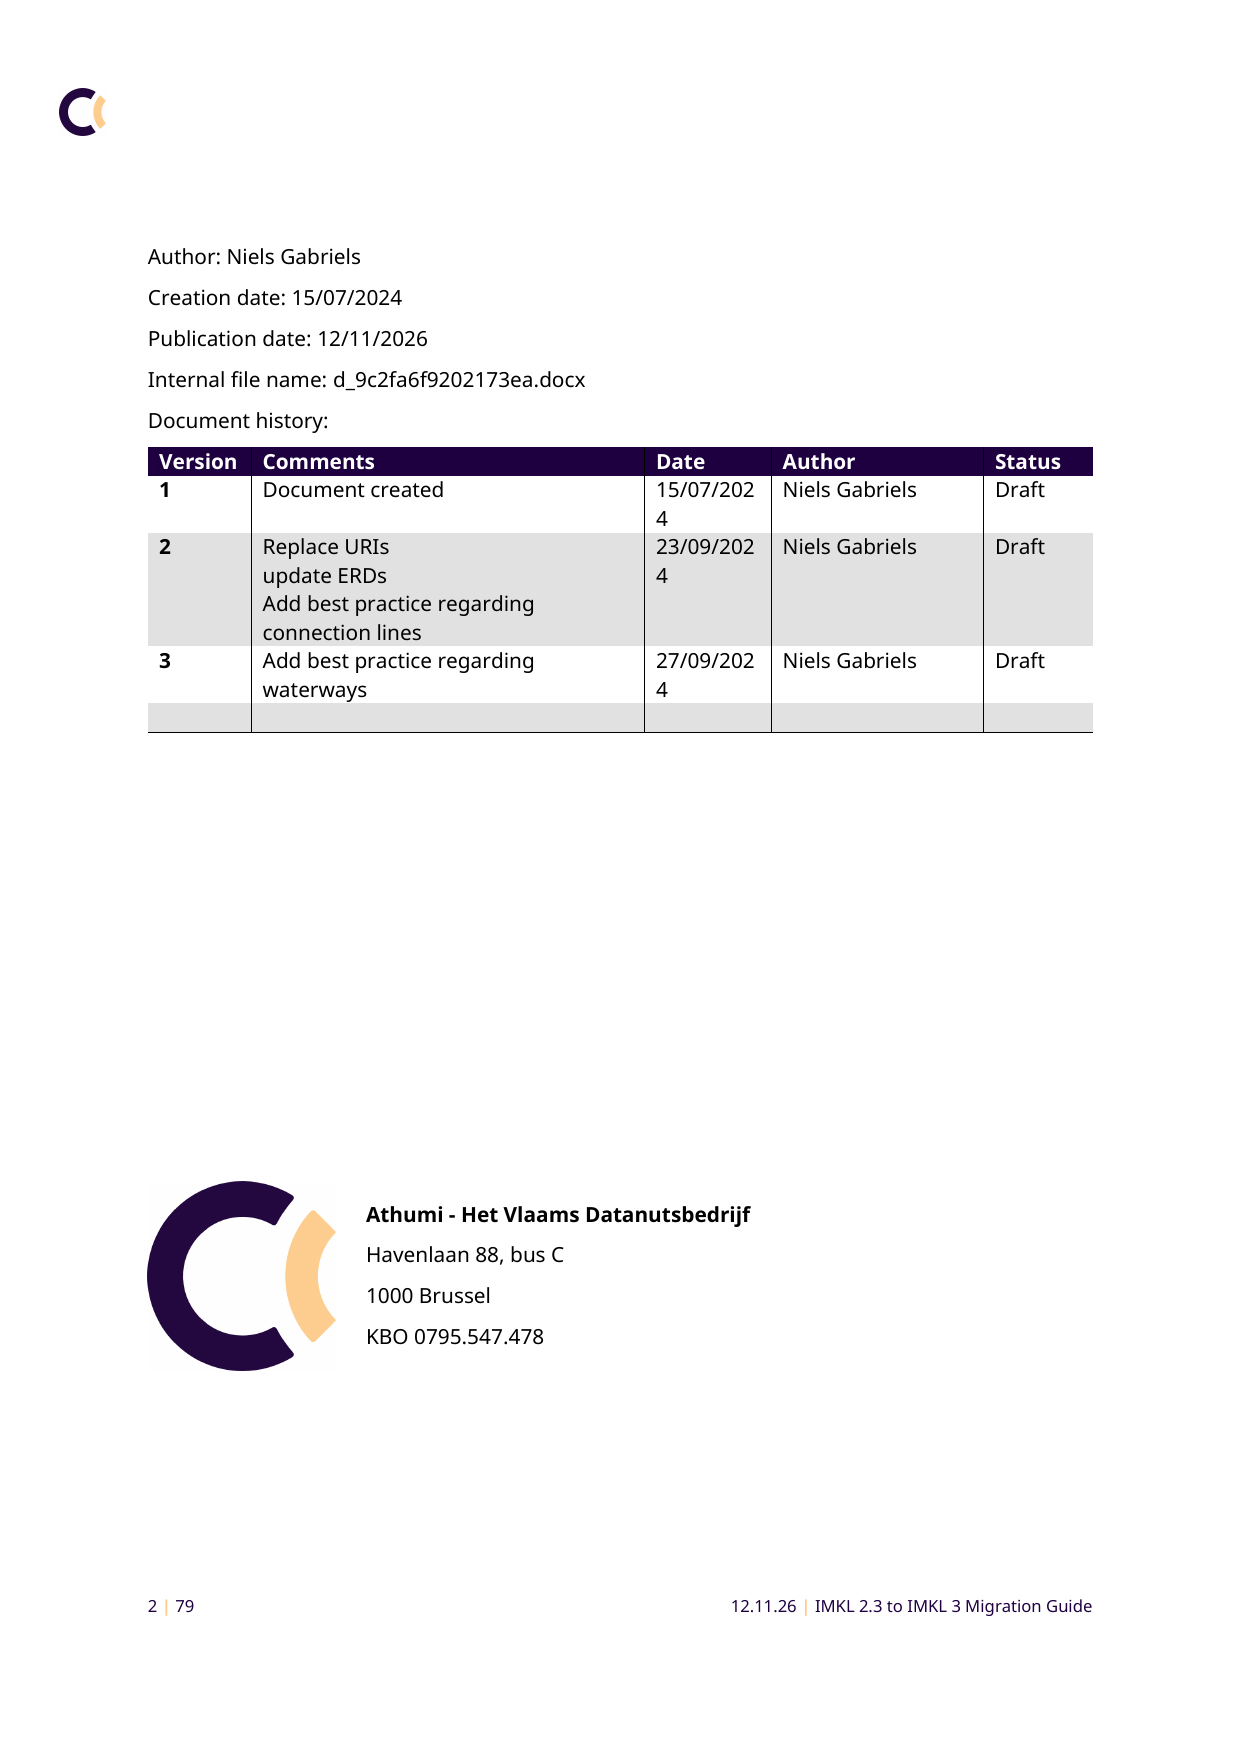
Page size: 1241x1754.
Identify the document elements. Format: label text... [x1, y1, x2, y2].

table_header Author [772, 447, 983, 476]
table_cell Draft [984, 646, 1093, 703]
table_header Date [645, 447, 771, 476]
table_cell Niels Gabriels [772, 646, 983, 703]
table_cell 27/09/2024 [645, 646, 771, 703]
picture [147, 1181, 336, 1371]
text Document history: [148, 406, 1092, 435]
text Creation date: 15/07/2024 [148, 283, 1092, 312]
table_header Version [148, 447, 251, 476]
table_cell [984, 476, 1093, 532]
table_cell [252, 703, 644, 732]
table_cell Draft [984, 533, 1093, 646]
table_cell 2 [148, 533, 251, 646]
table_cell Add best practice regarding waterways [252, 646, 644, 703]
table_cell Niels Gabriels [772, 476, 983, 532]
table_cell 23/09/2024 [645, 533, 771, 646]
text Author: Niels Gabriels [148, 242, 1092, 271]
table_cell 1 [148, 476, 251, 532]
table_cell Replace URIs update ERDs Add best practice regarding connection lines [252, 533, 644, 646]
table_cell Niels Gabriels [772, 533, 983, 646]
table_cell 15/07/2024 [645, 476, 771, 532]
table_header Status [984, 447, 1093, 476]
table_cell 3 [148, 646, 251, 703]
table_cell [772, 703, 983, 732]
table_cell [645, 703, 771, 732]
text Publication date: 02/10/2024 [148, 324, 1092, 353]
table_cell [148, 703, 251, 732]
table_cell Document created [252, 476, 644, 532]
table_header Comments [252, 447, 644, 476]
text Internal file name: IMKL2.3 to IMKL3 migration guide.docx [148, 365, 1092, 394]
picture [59, 88, 106, 136]
table_cell [984, 703, 1093, 732]
